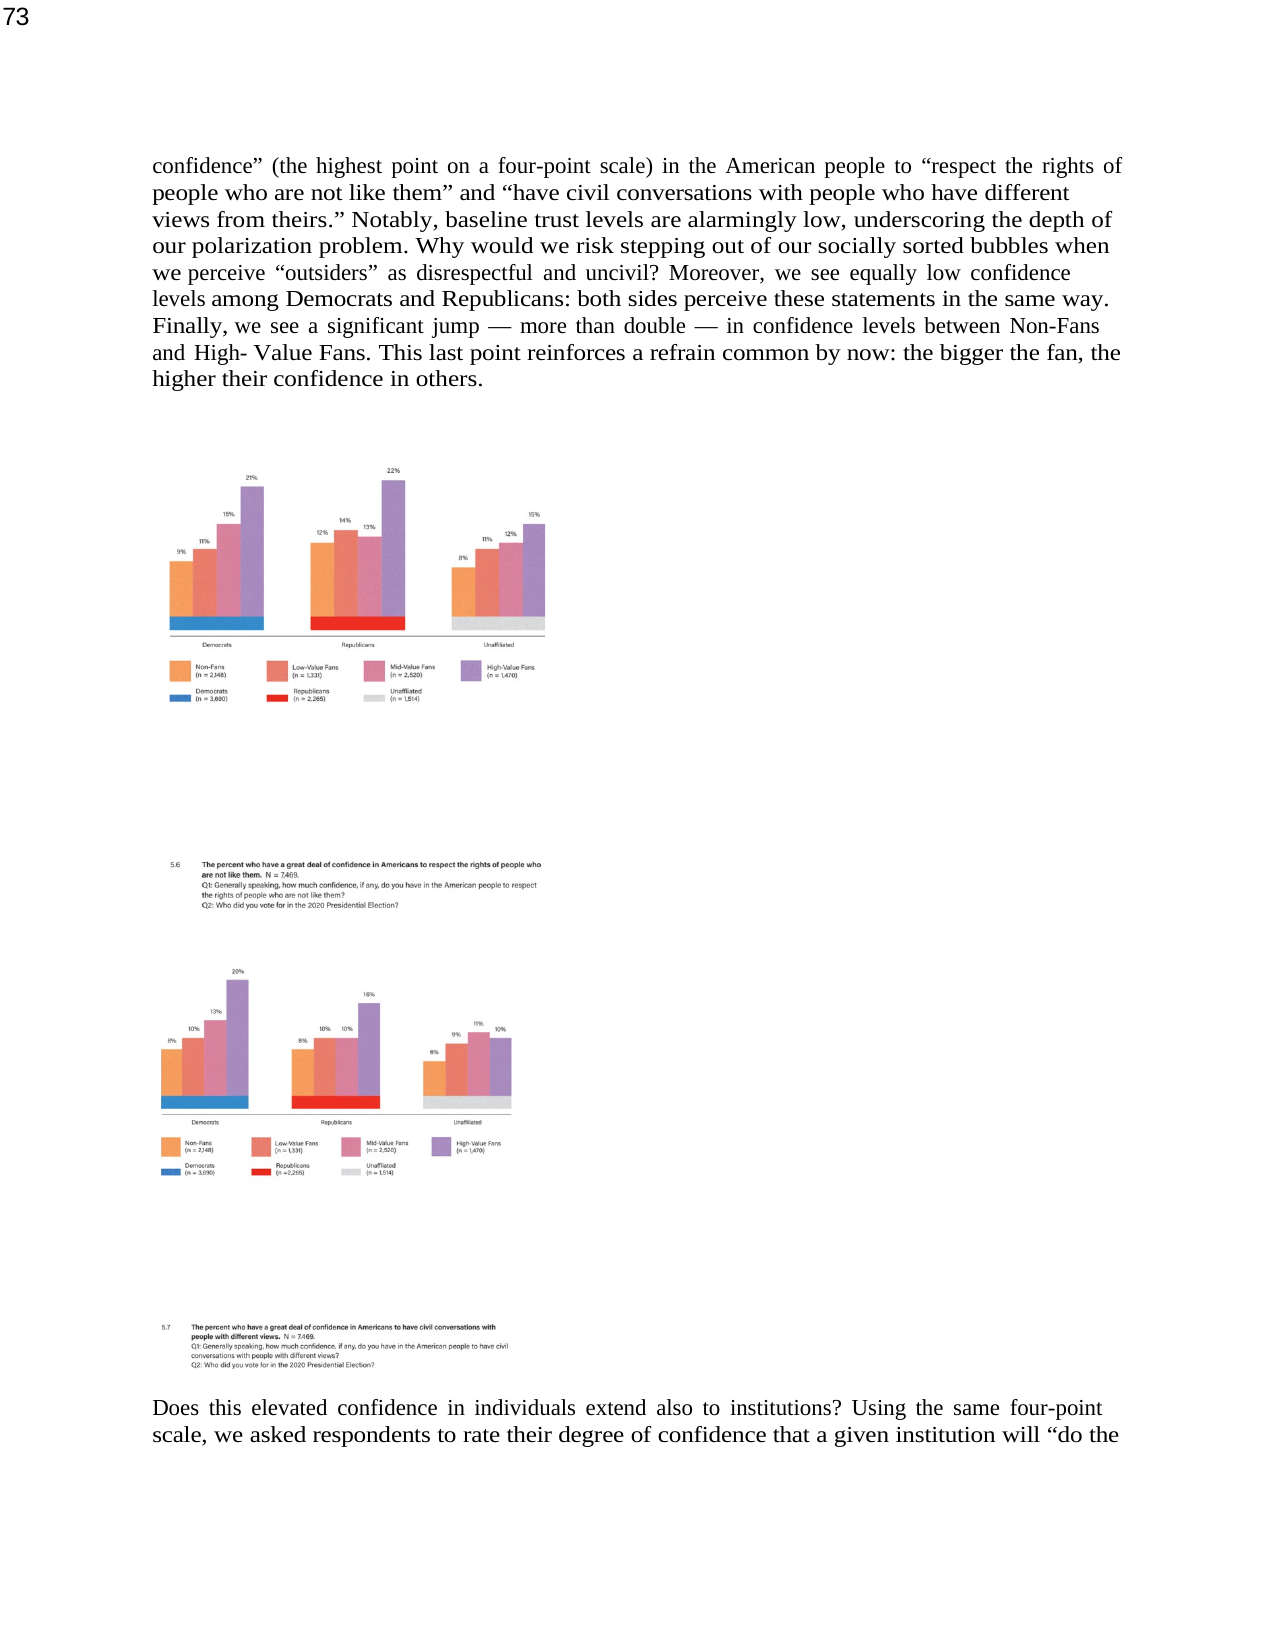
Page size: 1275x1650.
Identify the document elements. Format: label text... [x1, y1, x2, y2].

picture [169, 467, 546, 910]
text Does this elevated confidence in individuals extend also to institutions? Using the same four-point scale, we asked respondents to rate their degree of confidence that a given institution will “do the [152, 992, 1127, 1447]
text confidence” (the highest point on a four-point scale) in the American people to “respect the rights of people who are not like them” and “have civil conversations with people who have different views from theirs.” Notably, baseline trust levels are alarmingly low, underscoring the depth of our polarization problem. Why would we risk stepping out of our socially sorted bubbles when we perceive “outsiders” as disrespectful and uncivil? Moreover, we see equally low confidence levels among Democrats and Republicans: both sides perceive these statements in the same way. Finally, we see a significant jump — more than double — in confidence levels between Non-Fans and High- Value Fans. This last point reinforces a refrain common by now: the bigger the fan, the higher their confidence in others. [152, 153, 1127, 391]
picture [160, 968, 512, 992]
